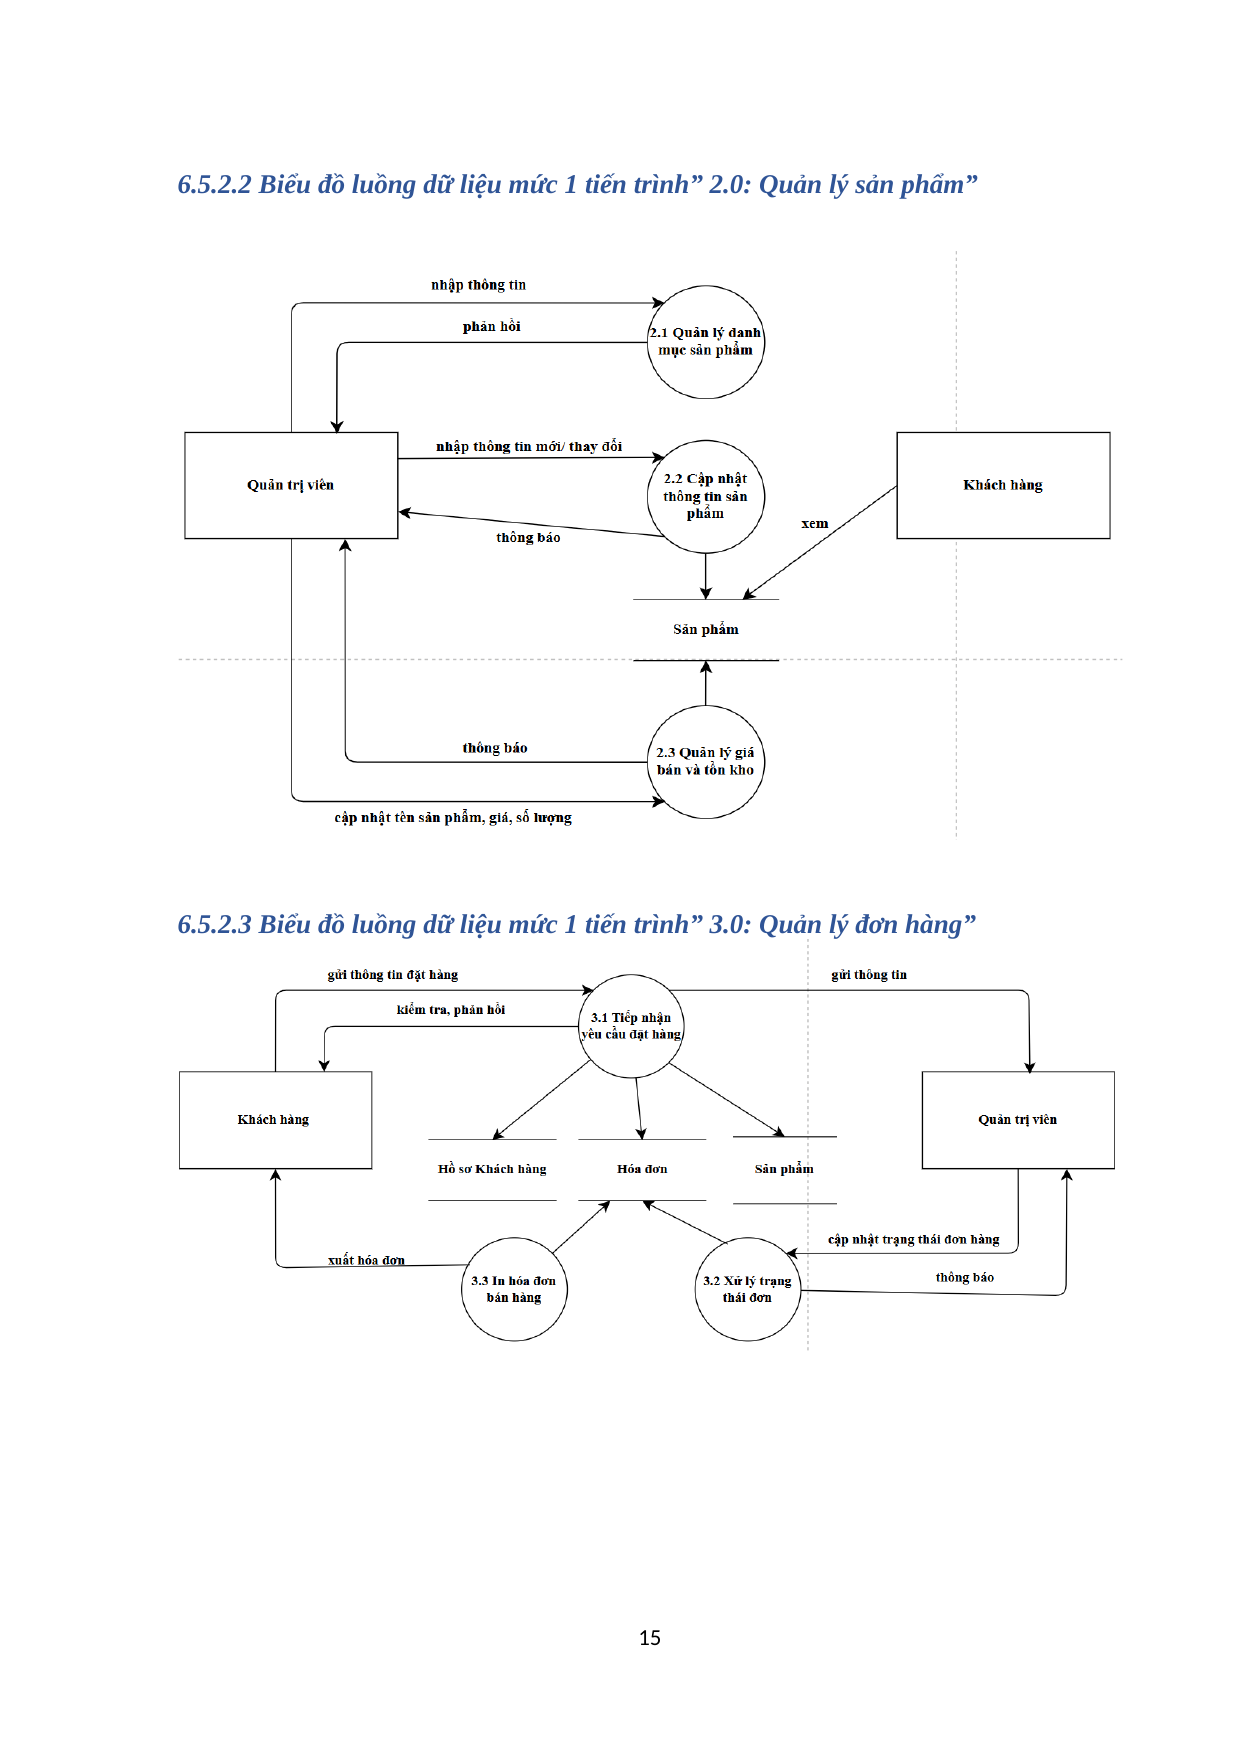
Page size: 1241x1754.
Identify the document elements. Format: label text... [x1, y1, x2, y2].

picture [177, 939, 1123, 1353]
subtitle 6.5.2.2 Biểu đồ luồng dữ liệu mức 1 tiến trình” 2.0: Quản lý sản phẩm” [177, 168, 1122, 199]
picture [177, 249, 1123, 840]
subtitle 6.5.2.3 Biểu đồ luồng dữ liệu mức 1 tiến trình” 3.0: Quản lý đơn hàng” [177, 909, 1122, 939]
